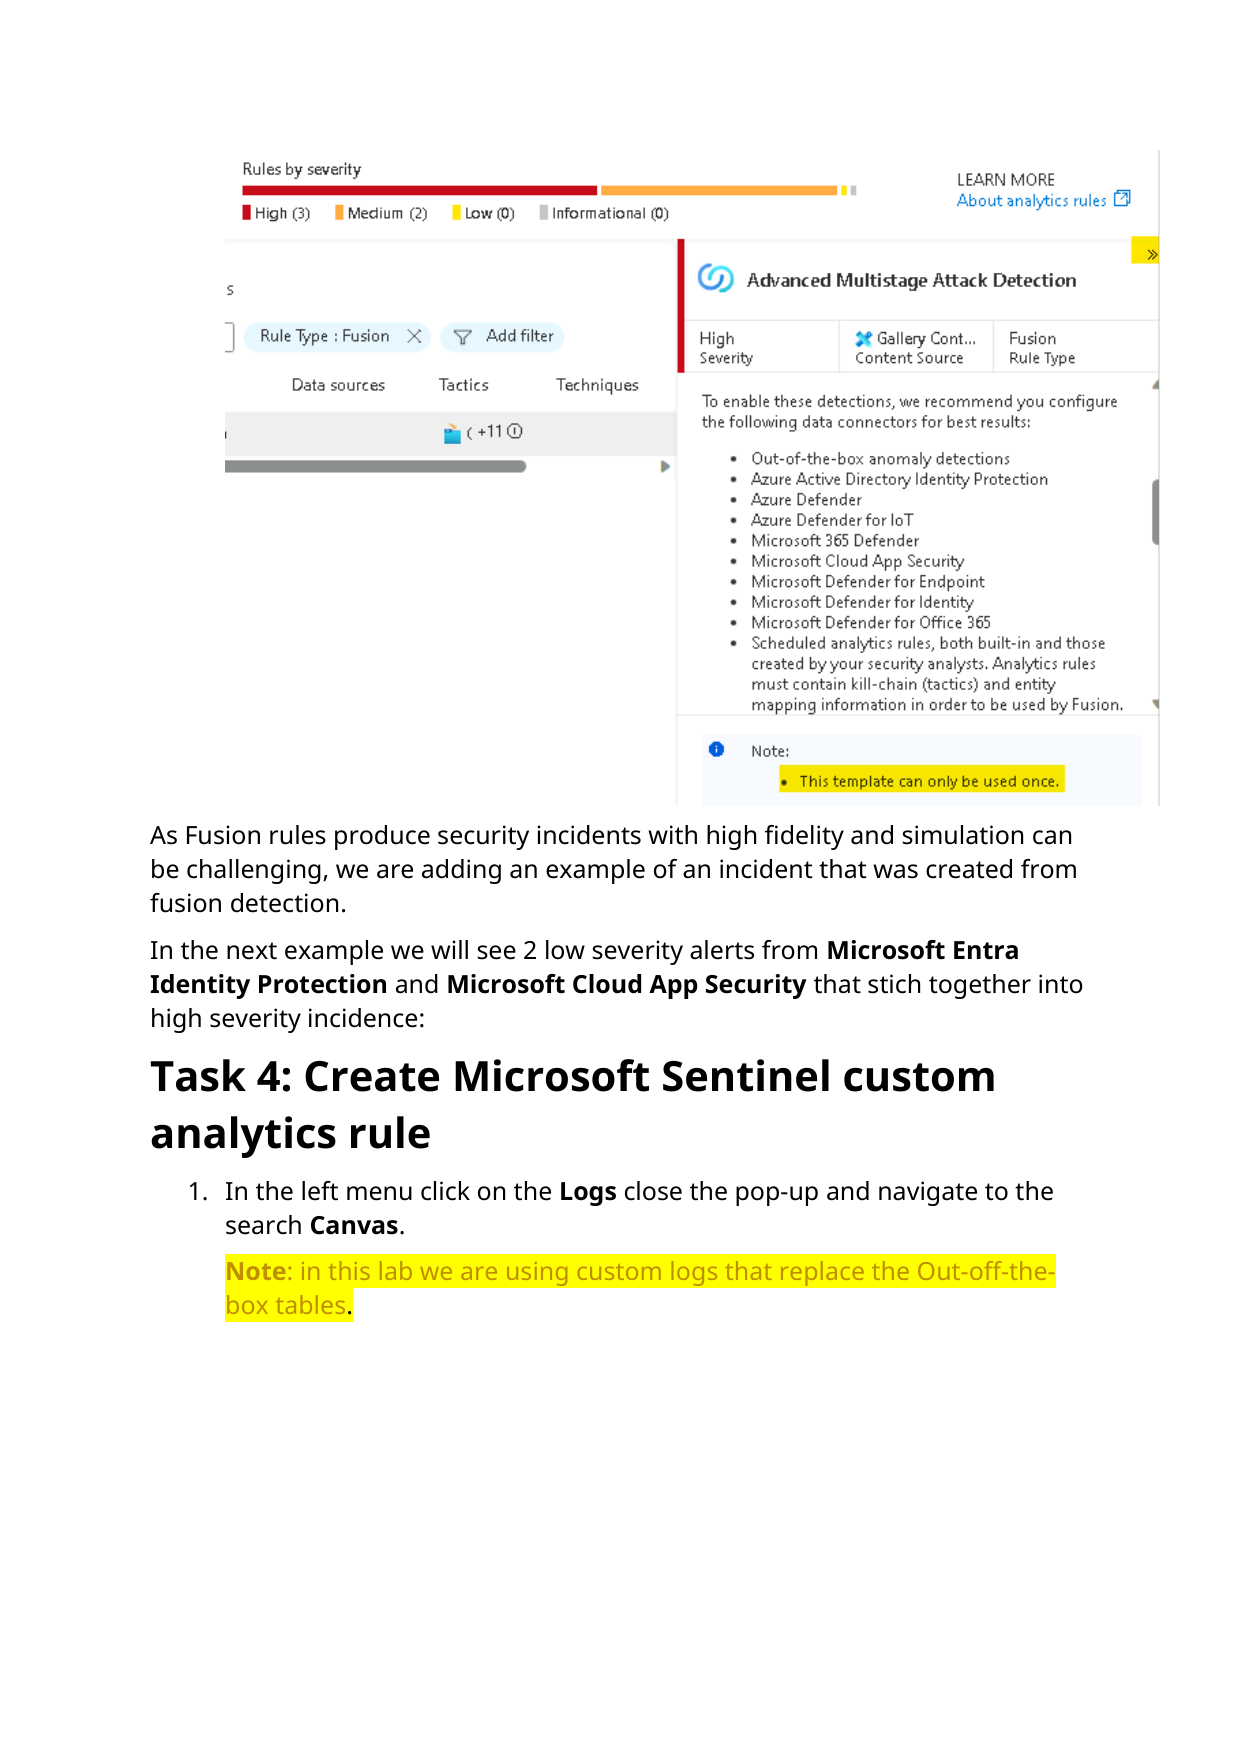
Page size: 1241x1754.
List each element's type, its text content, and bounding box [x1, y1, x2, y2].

picture [225, 150, 1166, 806]
list In the left menu click on the Logs close the pop-up and navigate to the search Canvas. [187, 1173, 1090, 1241]
subtitle Task 4: Create Microsoft Sentinel custom analytics rule [150, 1047, 1090, 1161]
text As Fusion rules produce security incidents with high fidelity and simulation can be challenging, we are adding an example of an incident that was created from fusion detection. [150, 818, 1090, 920]
text In the next example we will see 2 low severity alerts from Microsoft Entra Identity Protection and Microsoft Cloud App Security that stich together into high severity incidence: [150, 933, 1090, 1035]
text Note: in this lab we are using custom logs that replace the Out-off-the-box tables. [353, 1254, 1090, 1322]
